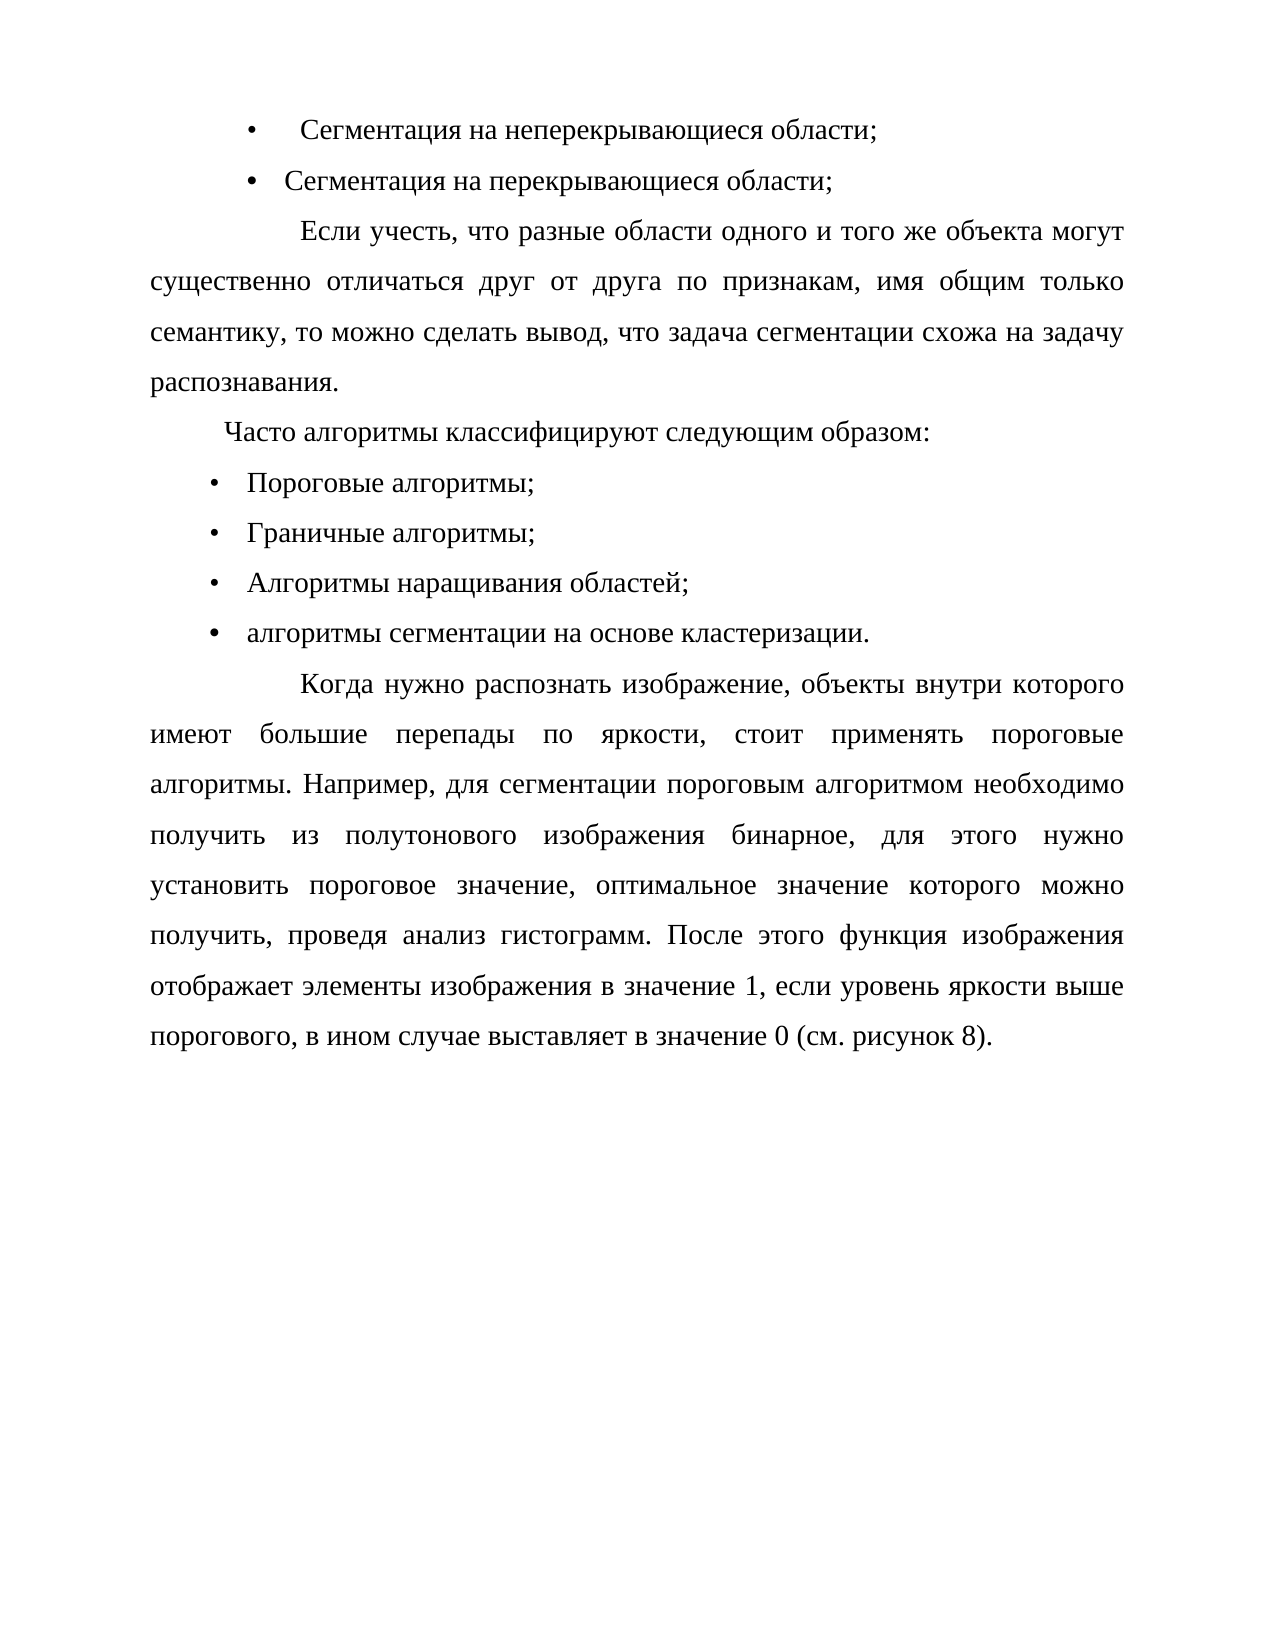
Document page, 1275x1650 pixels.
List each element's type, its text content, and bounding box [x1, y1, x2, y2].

list Сегментация на неперекрывающиеся области; [247, 112, 1125, 146]
list Пороговые алгоритмы; [209, 465, 1125, 498]
list алгоритмы сегментации на основе кластеризации. [209, 616, 1125, 649]
text Часто алгоритмы классифицируют следующим образом: [150, 414, 1125, 448]
text Если учесть, что разные области одного и того же объекта могут существенно отличаться друг от друга по признакам, имя общим только семантику, то можно сделать вывод, что задача сегментации схожа на задачу распознавания. [150, 213, 1125, 398]
text Когда нужно распознать изображение, объекты внутри которого имеют большие перепады по яркости, стоит применять пороговые алгоритмы. Например, для сегментации пороговым алгоритмом необходимо получить из полутонового изображения бинарное, для этого нужно установить пороговое значение, оптимальное значение которого можно получить, проведя анализ гистограмм. После этого функция изображения отображает элементы изображения в значение 1, если уровень яркости выше порогового, в ином случае выставляет в значение 0 (см. рисунок 8). [150, 666, 1125, 1052]
list Алгоритмы наращивания областей; [209, 565, 1125, 599]
list Сегментация на перекрывающиеся области; [247, 163, 1125, 196]
list Граничные алгоритмы; [209, 515, 1125, 548]
